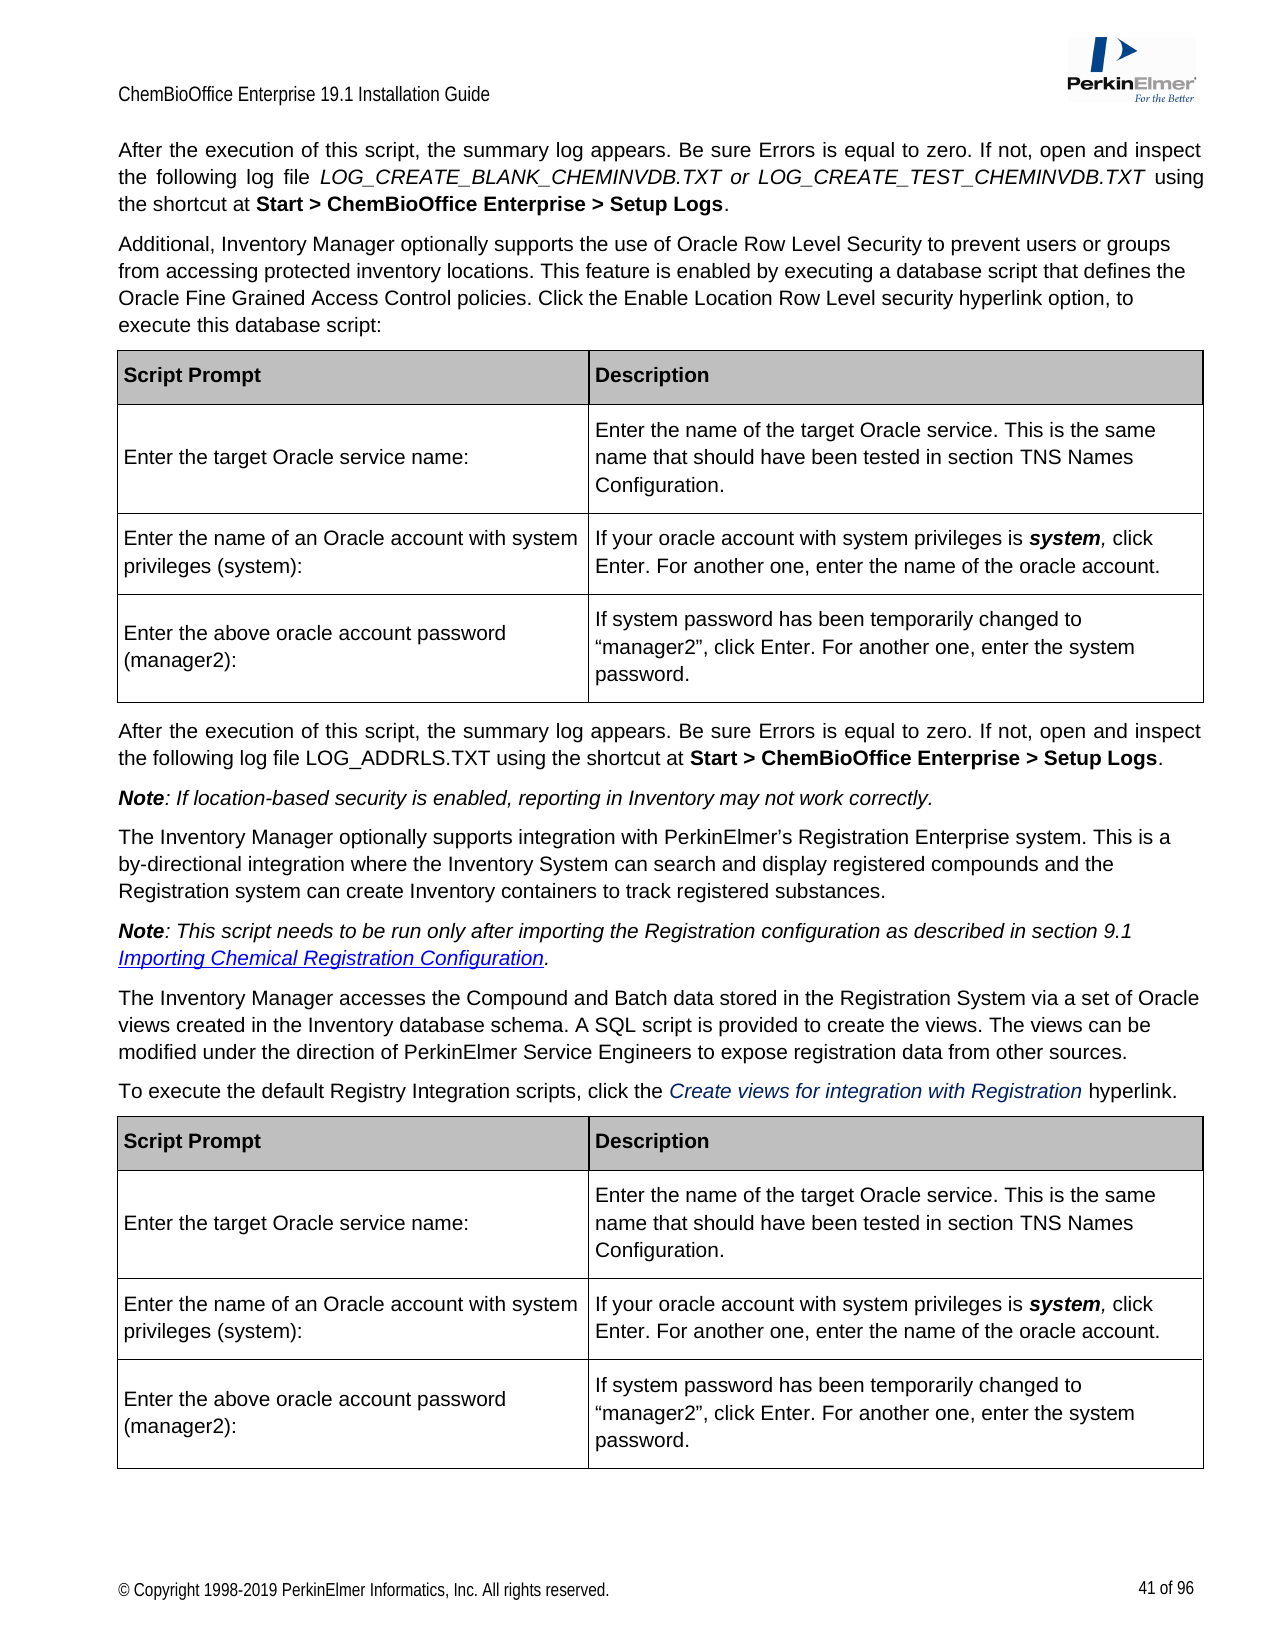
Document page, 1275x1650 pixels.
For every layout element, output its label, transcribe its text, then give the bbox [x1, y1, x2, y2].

text After the execution of this script, the summary log appears. Be sure Errors is equal to zero. If not, open and inspect the following log file LOG_ADDRLS.TXT using the shortcut at Start > ChemBioOffice Enterprise > Setup Logs. [118, 716, 1204, 770]
table_cell Enter the name of an Oracle account with system privileges (system): [118, 514, 588, 593]
text Additional, Inventory Manager optionally supports the use of Oracle Row Level Security to prevent users or groups from accessing protected inventory locations. This feature is enabled by executing a database script that defines the Oracle Fine Grained Access Control policies. Click the Enable Location Row Level security hyperlink option, to execute this database script: [118, 229, 1204, 337]
text Note: This script needs to be run only after importing the Registration configuration as described in section 9.1 Importing Chemical Registration Configuration. [118, 916, 1204, 970]
text The Inventory Manager accesses the Compound and Batch data stored in the Registration System via a set of Oracle views created in the Inventory database schema. A SQL script is provided to create the views. The views can be modified under the direction of PerkinElmer Service Engineers to expose registration data from other sources. [118, 982, 1204, 1063]
text To execute the default Registry Integration scripts, click the Create views for integration with Registration hyperlink. [118, 1076, 1204, 1103]
table_cell Enter the target Oracle service name: [118, 405, 588, 512]
table_cell Enter the above oracle account password (manager2): [118, 595, 588, 702]
table_header Description [590, 1117, 1202, 1170]
table_cell Enter the name of an Oracle account with system privileges (system): [118, 1279, 588, 1359]
table_cell Enter the name of the target Oracle service. This is the same name that should have been tested in section TNS Names Configuration. [589, 1171, 1203, 1278]
table_cell If your oracle account with system privileges is system, click Enter. For another one, enter the name of the oracle account. [589, 1278, 1203, 1359]
table_header Description [590, 351, 1202, 404]
table_cell If system password has been temporarily changed to “manager2”, click Enter. For another one, enter the system password. [589, 594, 1203, 702]
table_cell Enter the name of the target Oracle service. This is the same name that should have been tested in section TNS Names Configuration. [589, 405, 1203, 512]
picture [1067, 37, 1197, 102]
table_cell If system password has been temporarily changed to “manager2”, click Enter. For another one, enter the system password. [589, 1359, 1203, 1468]
table_header Script Prompt [118, 1117, 588, 1170]
table_cell Enter the target Oracle service name: [118, 1171, 588, 1278]
table_cell If your oracle account with system privileges is system, click Enter. For another one, enter the name of the oracle account. [589, 513, 1203, 593]
text The Inventory Manager optionally supports integration with PerkinElmer’s Registration Enterprise system. This is a by-directional integration where the Inventory System can search and display registered compounds and the Registration system can create Inventory containers to track registered substances. [118, 822, 1204, 903]
text After the execution of this script, the summary log appears. Be sure Errors is equal to zero. If not, open and inspect the following log file LOG_CREATE_BLANK_CHEMINVDB.TXT or LOG_CREATE_TEST_CHEMINVDB.TXT using the shortcut at Start > ChemBioOffice Enterprise > Setup Logs. [118, 135, 1204, 216]
table_header Script Prompt [118, 351, 588, 404]
table_cell Enter the above oracle account password (manager2): [118, 1360, 588, 1468]
text Note: If location-based security is enabled, reporting in Inventory may not work correctly. [118, 782, 1204, 809]
